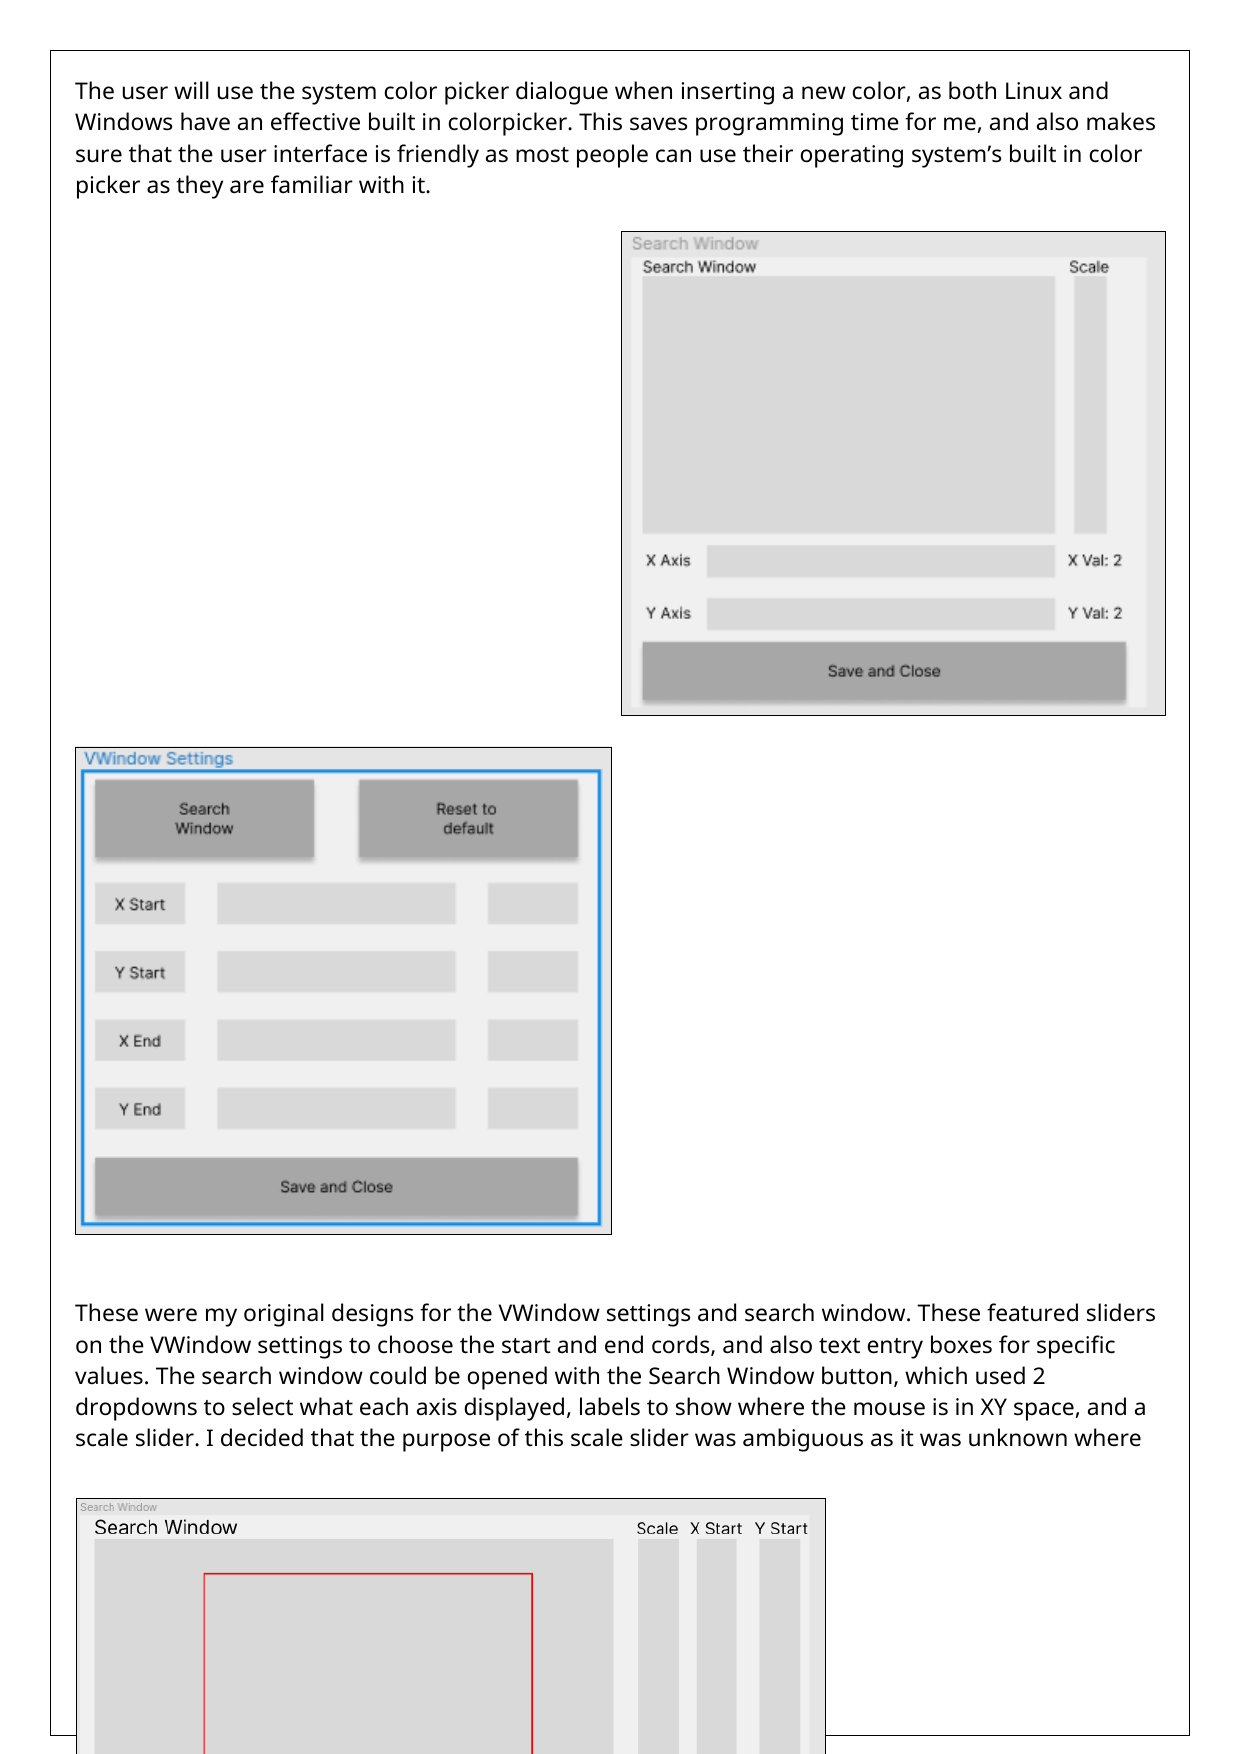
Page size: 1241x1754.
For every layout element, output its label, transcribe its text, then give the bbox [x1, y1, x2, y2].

picture [622, 232, 1165, 715]
picture [76, 748, 611, 1234]
text The user will use the system color picker dialogue when inserting a new color, as both Linux and Windows have an effective built in colorpicker. This saves programming time for me, and also makes sure that the user interface is friendly as most people can use their operating system’s built in color picker as they are familiar with it. [75, 75, 1165, 200]
picture [77, 1499, 825, 1754]
